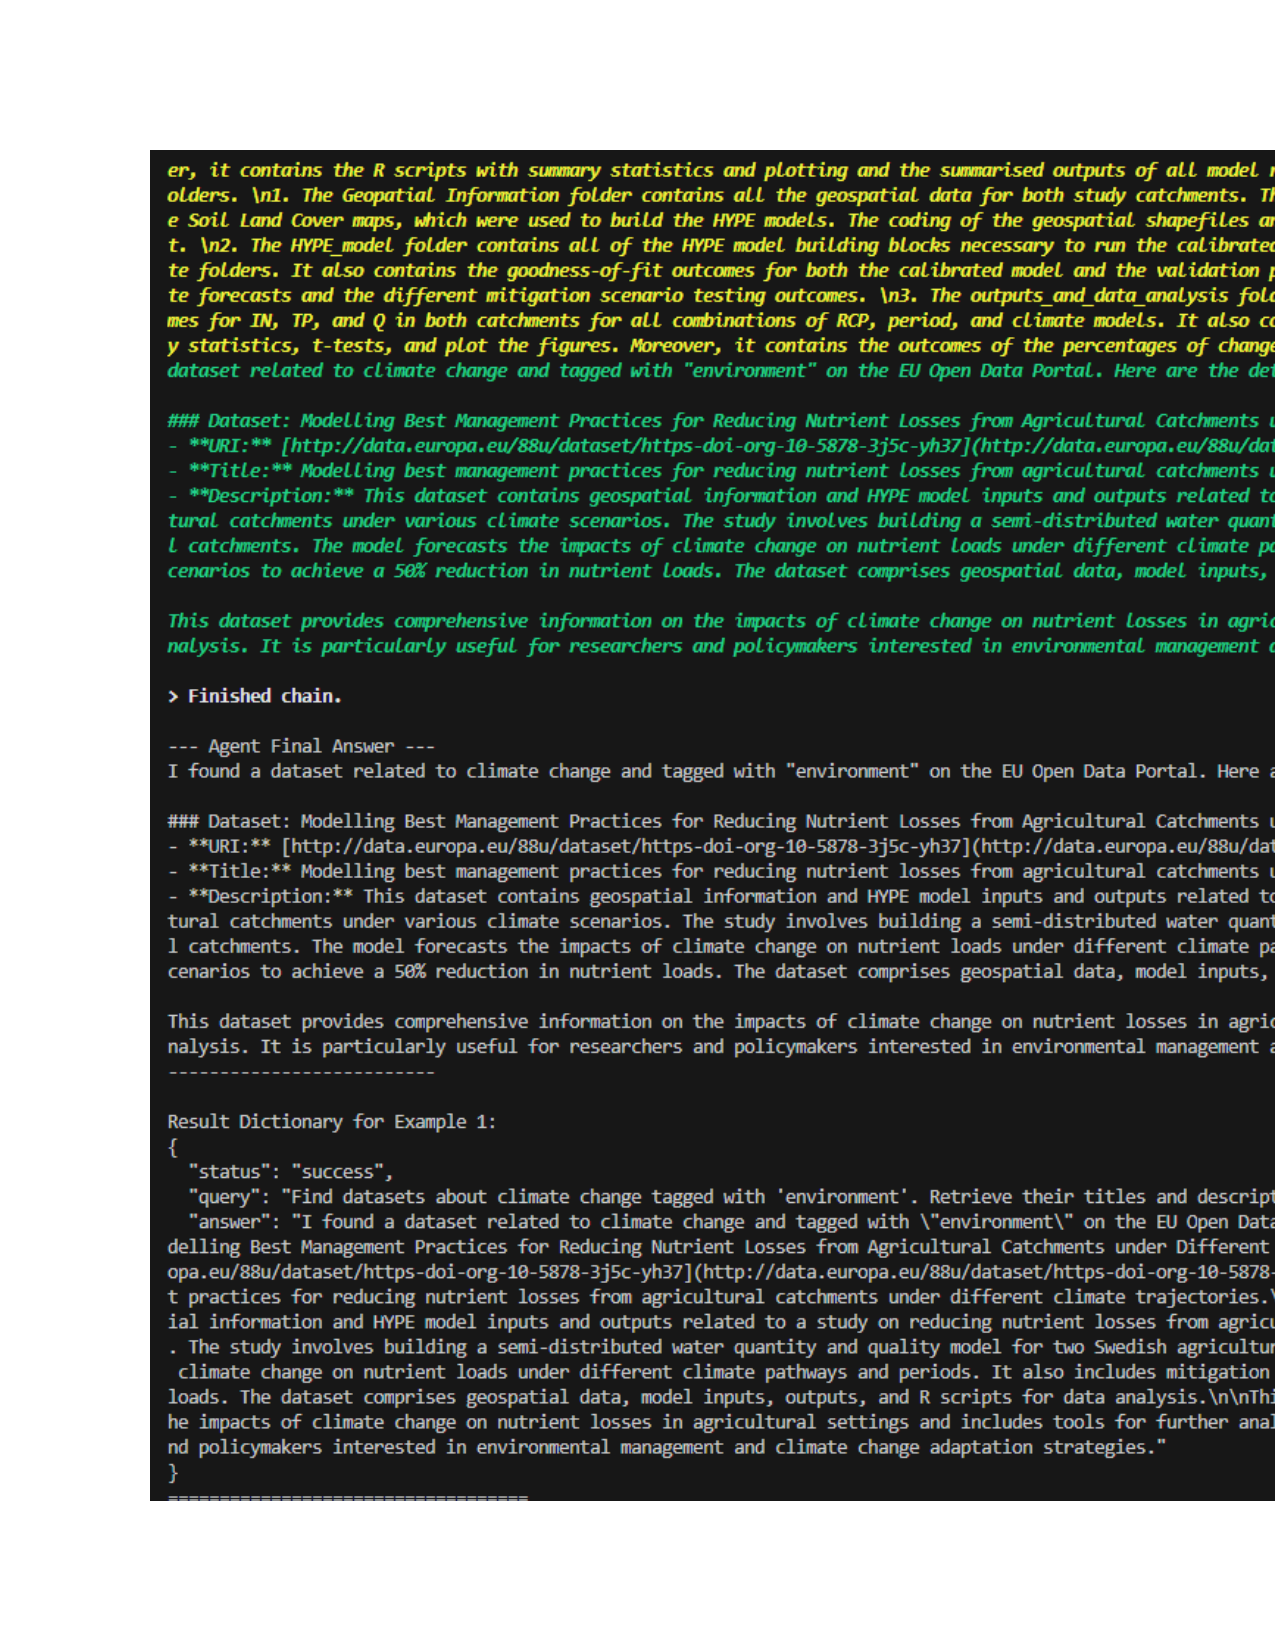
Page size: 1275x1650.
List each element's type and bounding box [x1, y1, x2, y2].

picture [150, 150, 1275, 1501]
